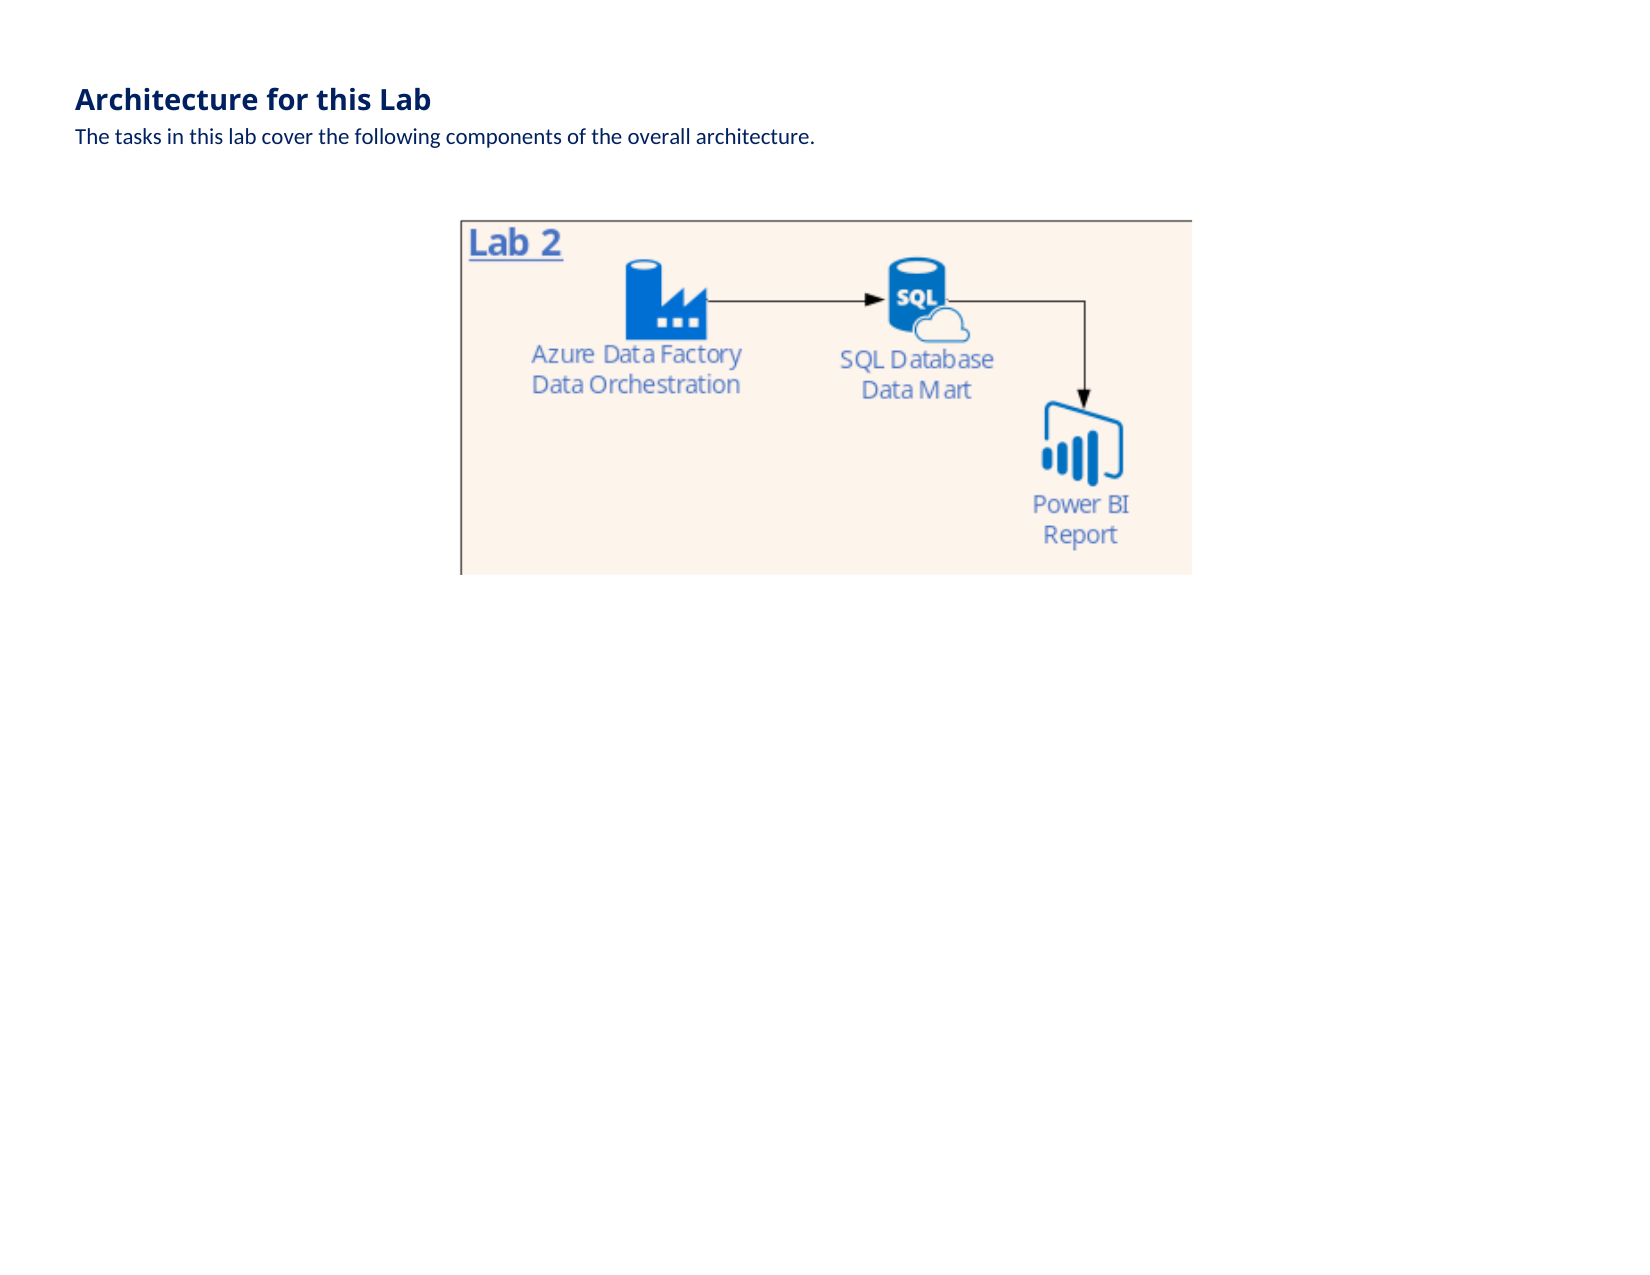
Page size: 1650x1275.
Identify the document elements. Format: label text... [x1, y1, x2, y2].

subtitle Architecture for this Lab [75, 79, 1575, 119]
text The tasks in this lab cover the following components of the overall architecture. [75, 122, 1575, 150]
